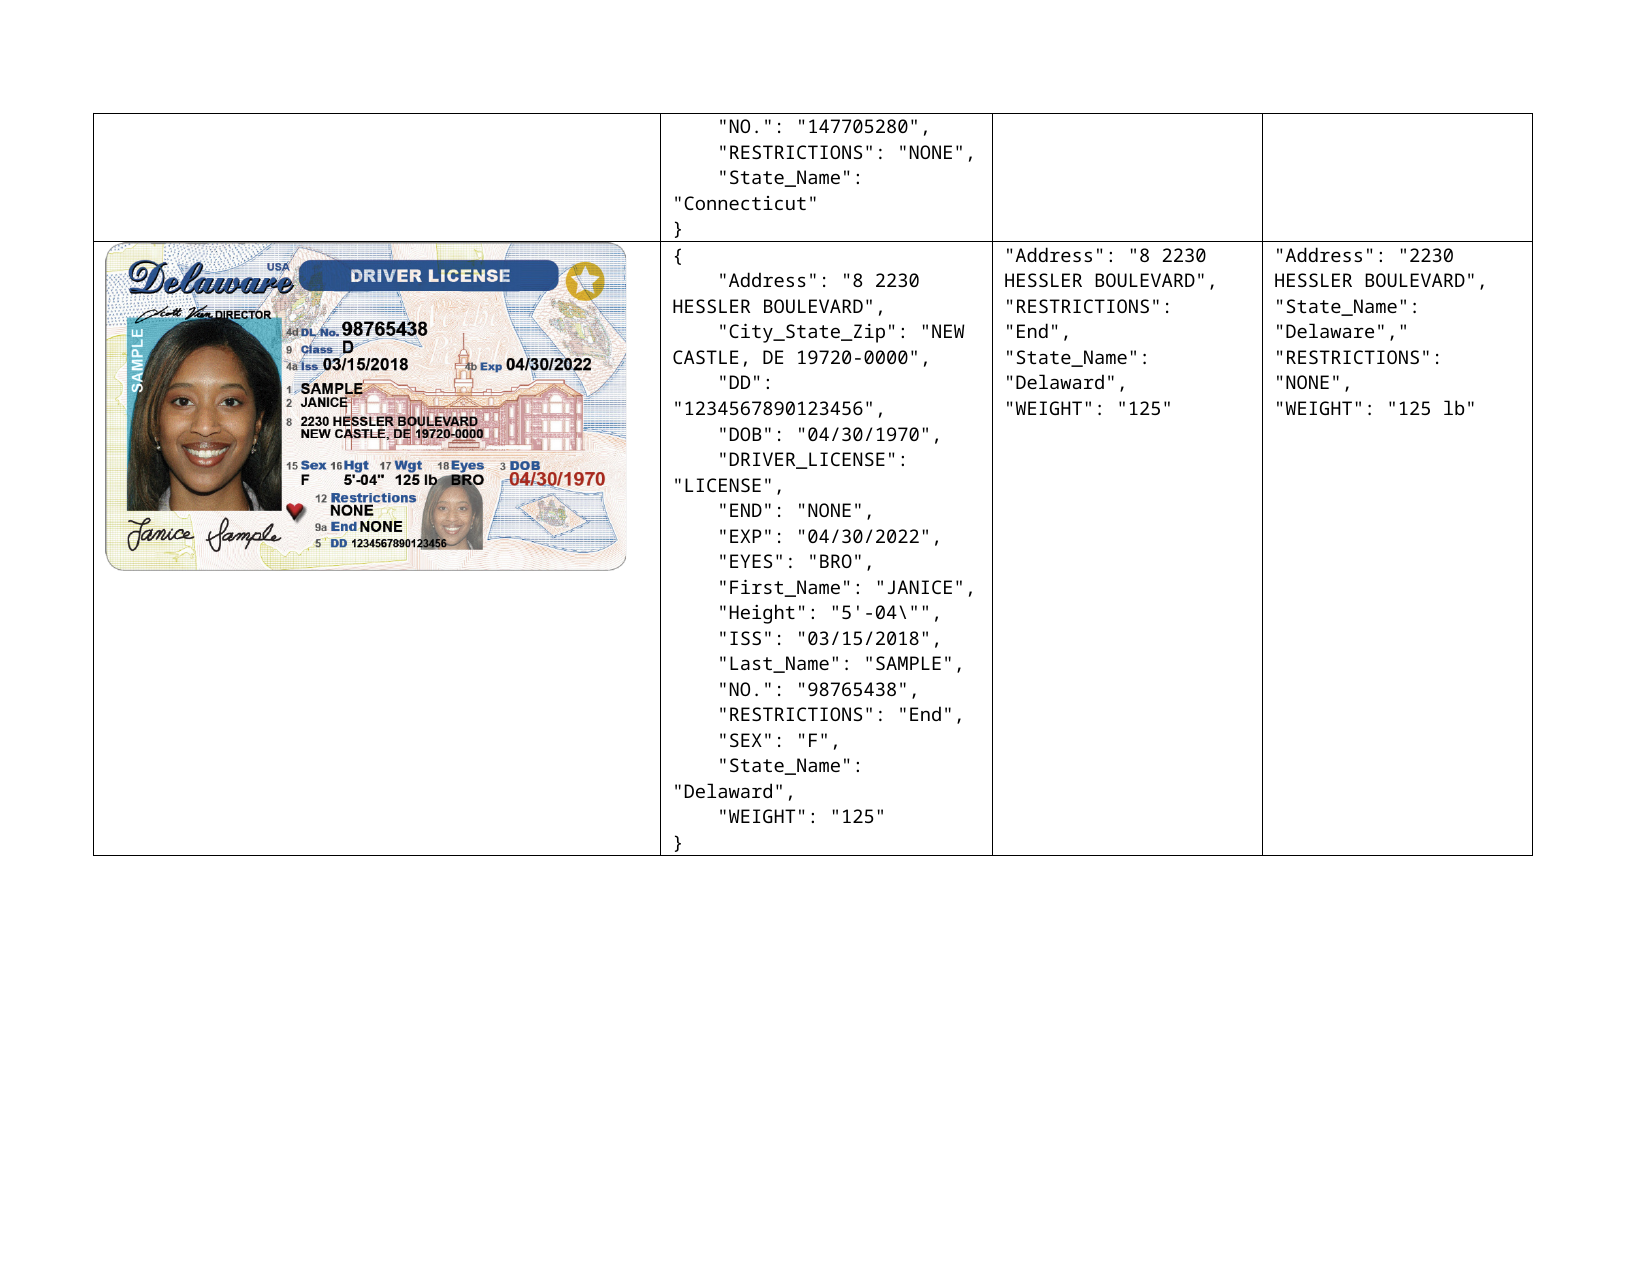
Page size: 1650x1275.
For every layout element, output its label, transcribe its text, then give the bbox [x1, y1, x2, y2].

table_cell [94, 114, 660, 241]
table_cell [1263, 114, 1532, 241]
table_cell [94, 242, 660, 855]
table_cell "Address": "2230 HESSLER BOULEVARD", "State_Name": "Delaware"," "RESTRICTIONS": "NONE", "WEIGHT": "125 lb" [1263, 242, 1532, 855]
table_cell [993, 114, 1262, 241]
picture [105, 242, 627, 571]
table_cell "Address": "8 2230 HESSLER BOULEVARD", "RESTRICTIONS": "End", "State_Name": "Delaward", "WEIGHT": "125" [993, 242, 1262, 855]
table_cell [661, 114, 992, 241]
table_cell { "Address": "8 2230 HESSLER BOULEVARD", "City_State_Zip": "NEW CASTLE, DE 19720-0000", "DD": "1234567890123456", "DOB": "04/30/1970", "DRIVER_LICENSE": "LICENSE", "END": "NONE", "EXP": "04/30/2022", "EYES": "BRO", "First_Name": "JANICE", "Height": "5'-04\"", "ISS": "03/15/2018", "Last_Name": "SAMPLE", "NO.": "98765438", "RESTRICTIONS": "End", "SEX": "F", "State_Name": "Delaward", "WEIGHT": "125" } [661, 242, 992, 855]
